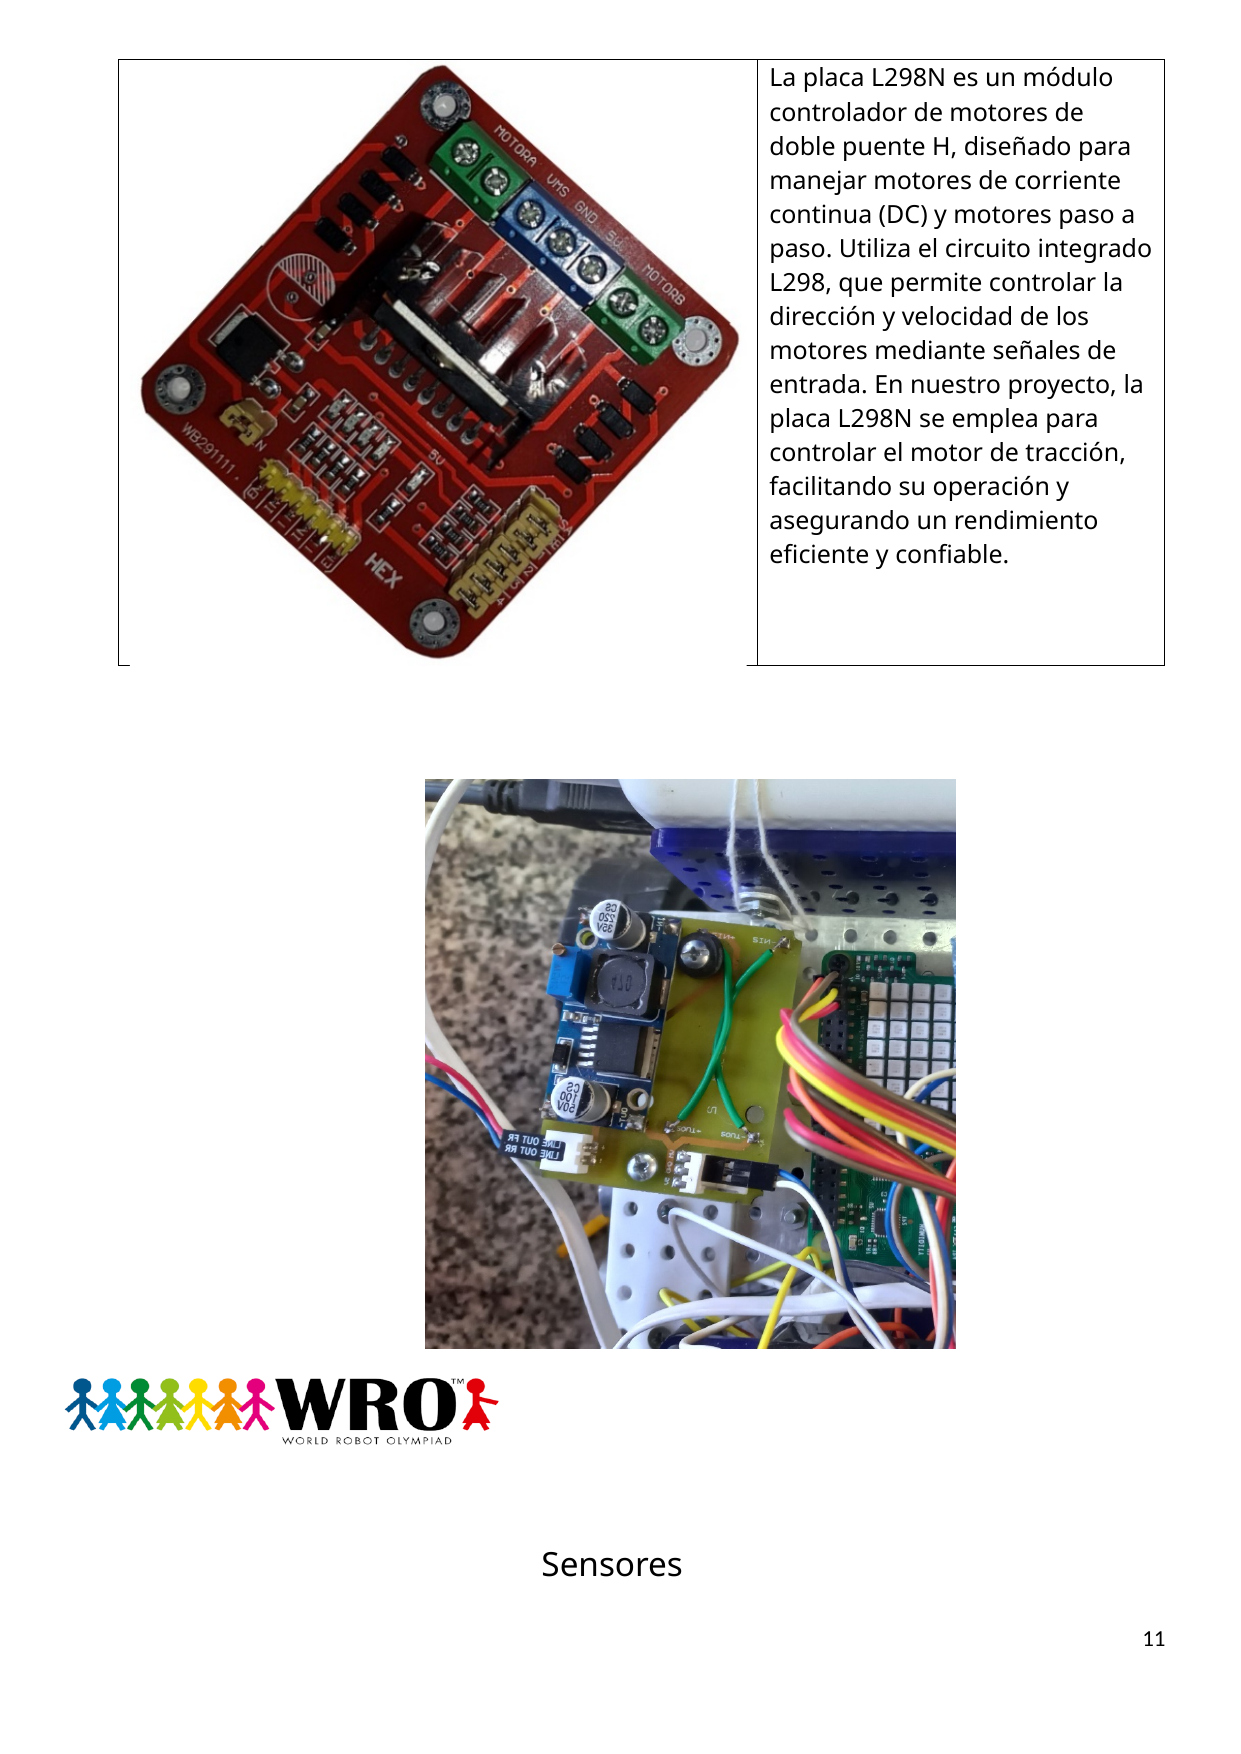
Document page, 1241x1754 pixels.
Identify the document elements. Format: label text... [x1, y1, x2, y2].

table_header [119, 60, 129, 665]
picture [59, 1350, 504, 1469]
table_header [747, 60, 757, 665]
text Sensores [59, 1541, 1165, 1586]
table_header La placa L298N es un módulo controlador de motores de doble puente H, diseñado para manejar motores de corriente continua (DC) y motores paso a paso. Utiliza el circuito integrado L298, que permite controlar la dirección y velocidad de los motores mediante señales de entrada. En nuestro proyecto, la placa L298N se emplea para controlar el motor de tracción, facilitando su operación y asegurando un rendimiento eficiente y confiable. [758, 60, 1164, 665]
picture [425, 779, 956, 1349]
picture [129, 60, 747, 666]
